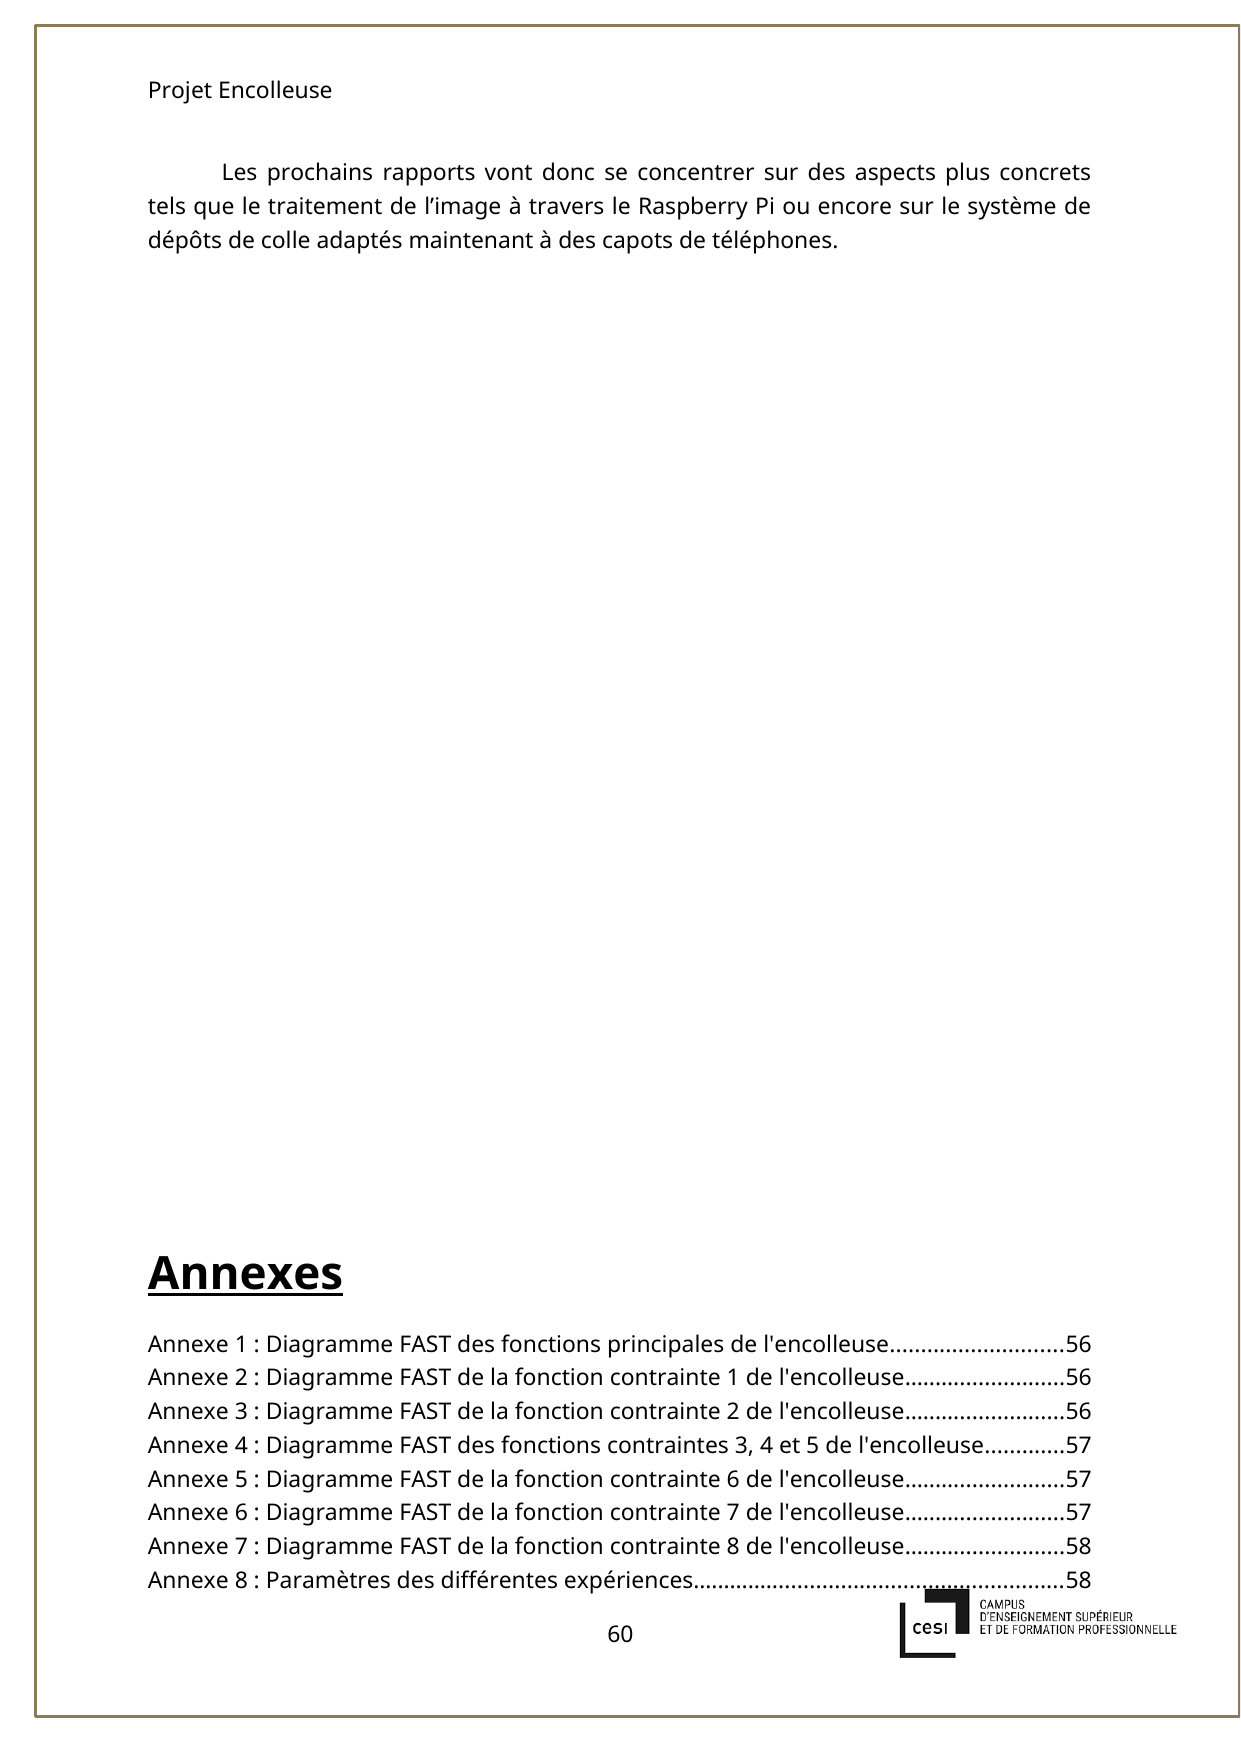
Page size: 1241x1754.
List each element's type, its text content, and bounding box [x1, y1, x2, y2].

text Annexe 8 : Paramètres des différentes expériences 58 [148, 1564, 1093, 1595]
picture [888, 1577, 1188, 1669]
subtitle Annexes [148, 1240, 1093, 1303]
text Annexe 5 : Diagramme FAST de la fonction contrainte 6 de l'encolleuse 57 [148, 1463, 1093, 1494]
text Les prochains rapports vont donc se concentrer sur des aspects plus concrets tels que le traitement de l’image à travers le Raspberry Pi ou encore sur le système de dépôts de colle adaptés maintenant à des capots de téléphones. [148, 156, 1093, 255]
text Annexe 6 : Diagramme FAST de la fonction contrainte 7 de l'encolleuse 57 [148, 1496, 1093, 1528]
text Annexe 3 : Diagramme FAST de la fonction contrainte 2 de l'encolleuse 56 [148, 1395, 1093, 1426]
text Annexe 4 : Diagramme FAST des fonctions contraintes 3, 4 et 5 de l'encolleuse 57 [148, 1429, 1093, 1460]
text Annexe 7 : Diagramme FAST de la fonction contrainte 8 de l'encolleuse 58 [148, 1530, 1093, 1561]
text Annexe 1 : Diagramme FAST des fonctions principales de l'encolleuse 56 [148, 1328, 1093, 1359]
text Annexe 2 : Diagramme FAST de la fonction contrainte 1 de l'encolleuse 56 [148, 1361, 1093, 1393]
